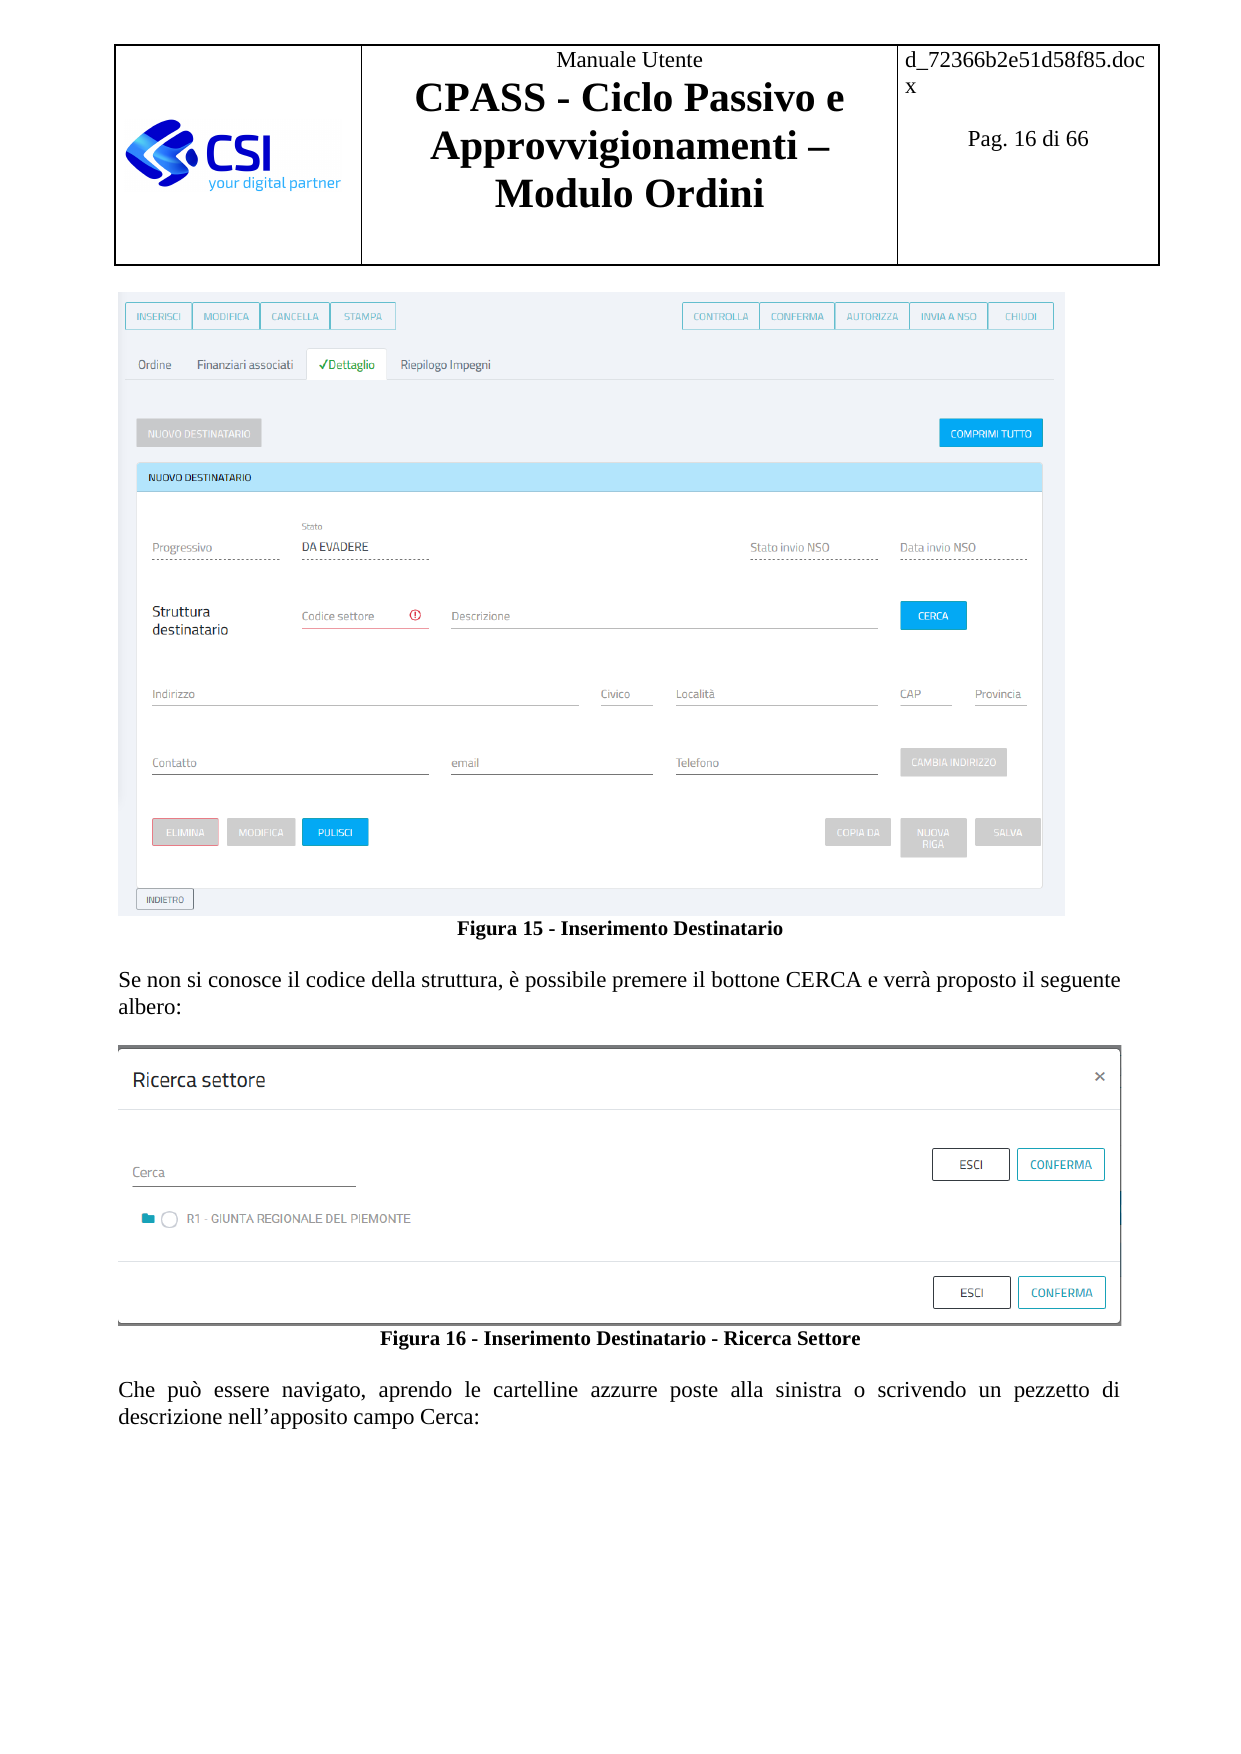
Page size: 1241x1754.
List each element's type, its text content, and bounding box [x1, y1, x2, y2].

text Figura 15 - Inserimento Destinatario [118, 915, 1122, 940]
picture [124, 119, 342, 192]
text Figura 16 - Inserimento Destinatario - Ricerca Settore [118, 1326, 1122, 1350]
picture [118, 292, 1065, 916]
text Che può essere navigato, aprendo le cartelline azzurre poste alla sinistra o scrivendo un pezzetto di descrizione nell’apposito campo Cerca: [118, 1376, 1122, 1429]
text Se non si conosce il codice della struttura, è possibile premere il bottone CERCA e verrà proposto il seguente albero: [118, 966, 1122, 1019]
picture [118, 1045, 1122, 1326]
